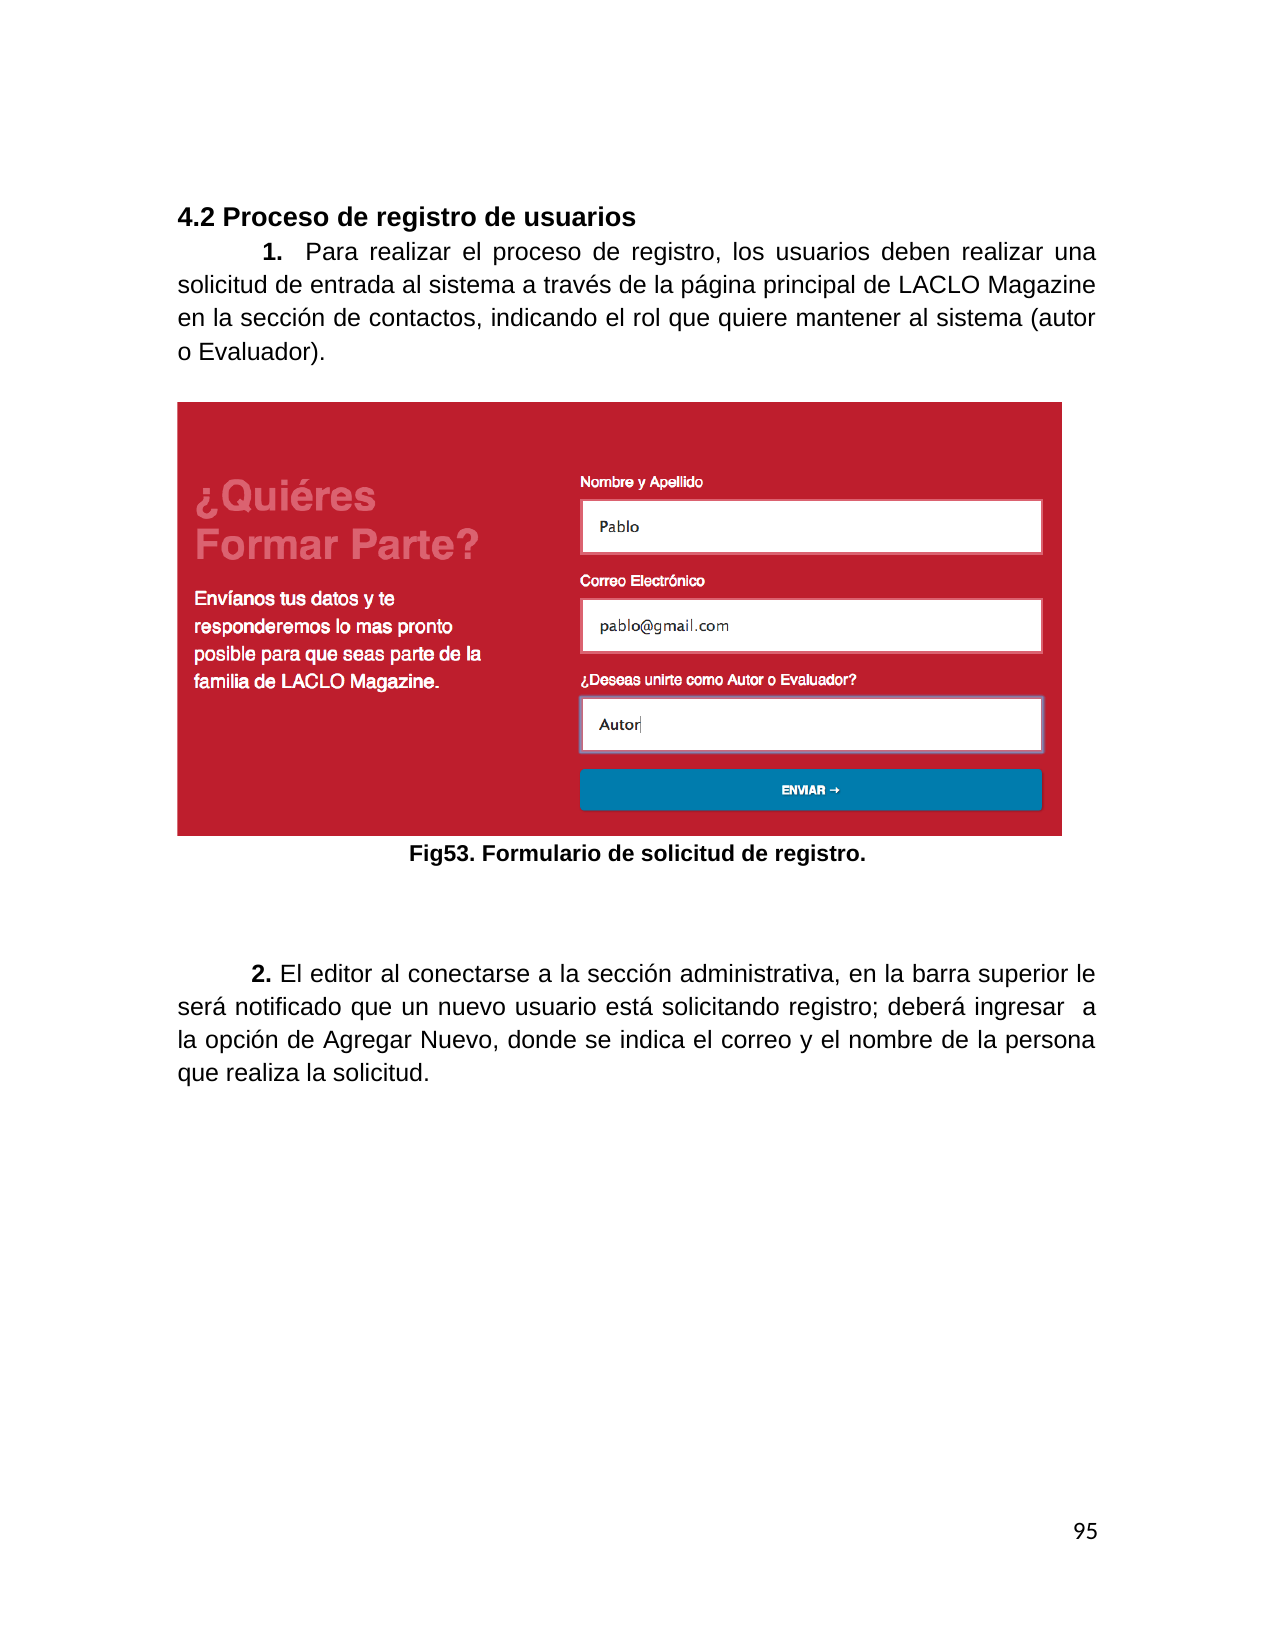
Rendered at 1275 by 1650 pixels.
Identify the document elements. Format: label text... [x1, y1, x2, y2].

text Fig53. Formulario de solicitud de registro. [177, 840, 1098, 866]
picture [177, 402, 1062, 836]
text 2. El editor al conectarse a la sección administrativa, en la barra superior le será notificado que un nuevo usuario está solicitando registro; deberá ingresar a la opción de Agregar Nuevo, donde se indica el correo y el nombre de la persona que realiza la solicitud. [177, 959, 1098, 1087]
subtitle 4.2 Proceso de registro de usuarios [177, 201, 1098, 233]
text 1. Para realizar el proceso de registro, los usuarios deben realizar una solicitud de entrada al sistema a través de la página principal de LACLO Magazine en la sección de contactos, indicando el rol que quiere mantener al sistema (autor o Evaluador). [177, 237, 1098, 365]
